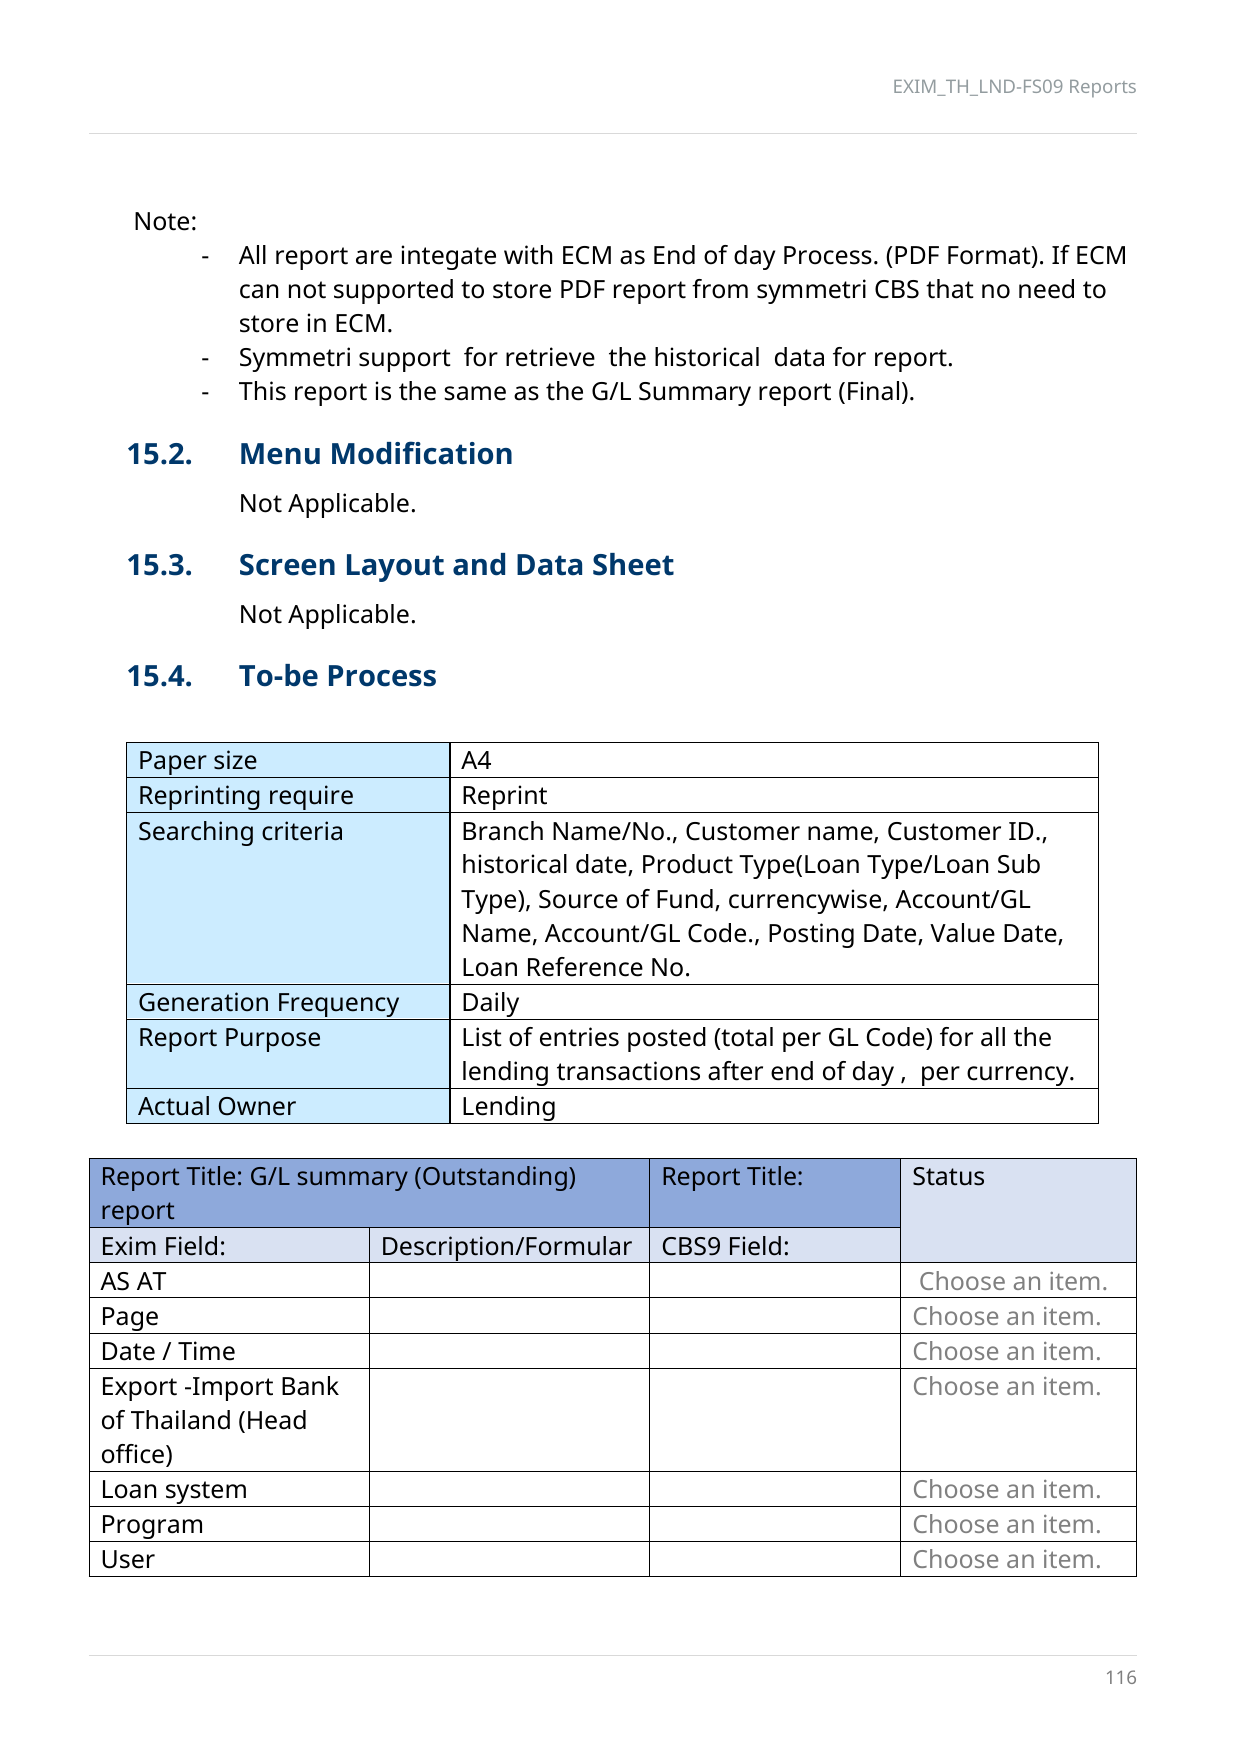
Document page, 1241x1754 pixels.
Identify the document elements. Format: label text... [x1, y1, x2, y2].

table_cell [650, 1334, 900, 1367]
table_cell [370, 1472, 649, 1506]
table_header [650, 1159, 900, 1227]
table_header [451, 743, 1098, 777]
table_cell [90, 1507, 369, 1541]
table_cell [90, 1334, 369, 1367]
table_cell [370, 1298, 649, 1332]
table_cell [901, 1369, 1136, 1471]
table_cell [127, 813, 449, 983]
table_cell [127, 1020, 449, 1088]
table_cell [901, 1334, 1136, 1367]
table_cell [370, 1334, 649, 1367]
list Symmetri support for retrieve the historical data for report. [201, 340, 1137, 374]
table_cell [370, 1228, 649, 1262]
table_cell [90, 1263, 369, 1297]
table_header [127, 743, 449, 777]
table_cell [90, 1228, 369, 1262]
subtitle Menu Modification [126, 433, 1137, 473]
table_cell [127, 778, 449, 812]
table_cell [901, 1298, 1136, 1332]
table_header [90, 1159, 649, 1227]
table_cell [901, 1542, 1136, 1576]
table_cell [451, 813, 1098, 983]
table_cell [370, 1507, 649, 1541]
subtitle To-be Process [126, 656, 1137, 695]
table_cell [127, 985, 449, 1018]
text Note: [133, 204, 1137, 238]
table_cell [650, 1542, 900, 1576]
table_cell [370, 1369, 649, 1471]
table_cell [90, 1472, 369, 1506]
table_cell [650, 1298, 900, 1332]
text Not Applicable. [164, 597, 1137, 631]
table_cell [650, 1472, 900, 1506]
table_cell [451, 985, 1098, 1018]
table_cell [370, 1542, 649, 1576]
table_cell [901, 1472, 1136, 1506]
list This report is the same as the G/L Summary report (Final). [201, 374, 1137, 408]
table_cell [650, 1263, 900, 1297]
text Not Applicable. [164, 485, 1137, 519]
list All report are integate with ECM as End of day Process. (PDF Format). If ECM can not supported to store PDF report from symmetri CBS that no need to store in ECM. [201, 238, 1137, 340]
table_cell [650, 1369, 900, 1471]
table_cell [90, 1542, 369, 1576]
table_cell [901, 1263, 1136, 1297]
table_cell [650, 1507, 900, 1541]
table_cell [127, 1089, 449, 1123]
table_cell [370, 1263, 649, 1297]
subtitle Screen Layout and Data Sheet [126, 544, 1137, 584]
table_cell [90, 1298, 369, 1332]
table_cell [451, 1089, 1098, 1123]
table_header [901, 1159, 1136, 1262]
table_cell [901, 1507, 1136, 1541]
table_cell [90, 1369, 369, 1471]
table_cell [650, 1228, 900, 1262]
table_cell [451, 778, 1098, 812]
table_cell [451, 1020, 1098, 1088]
